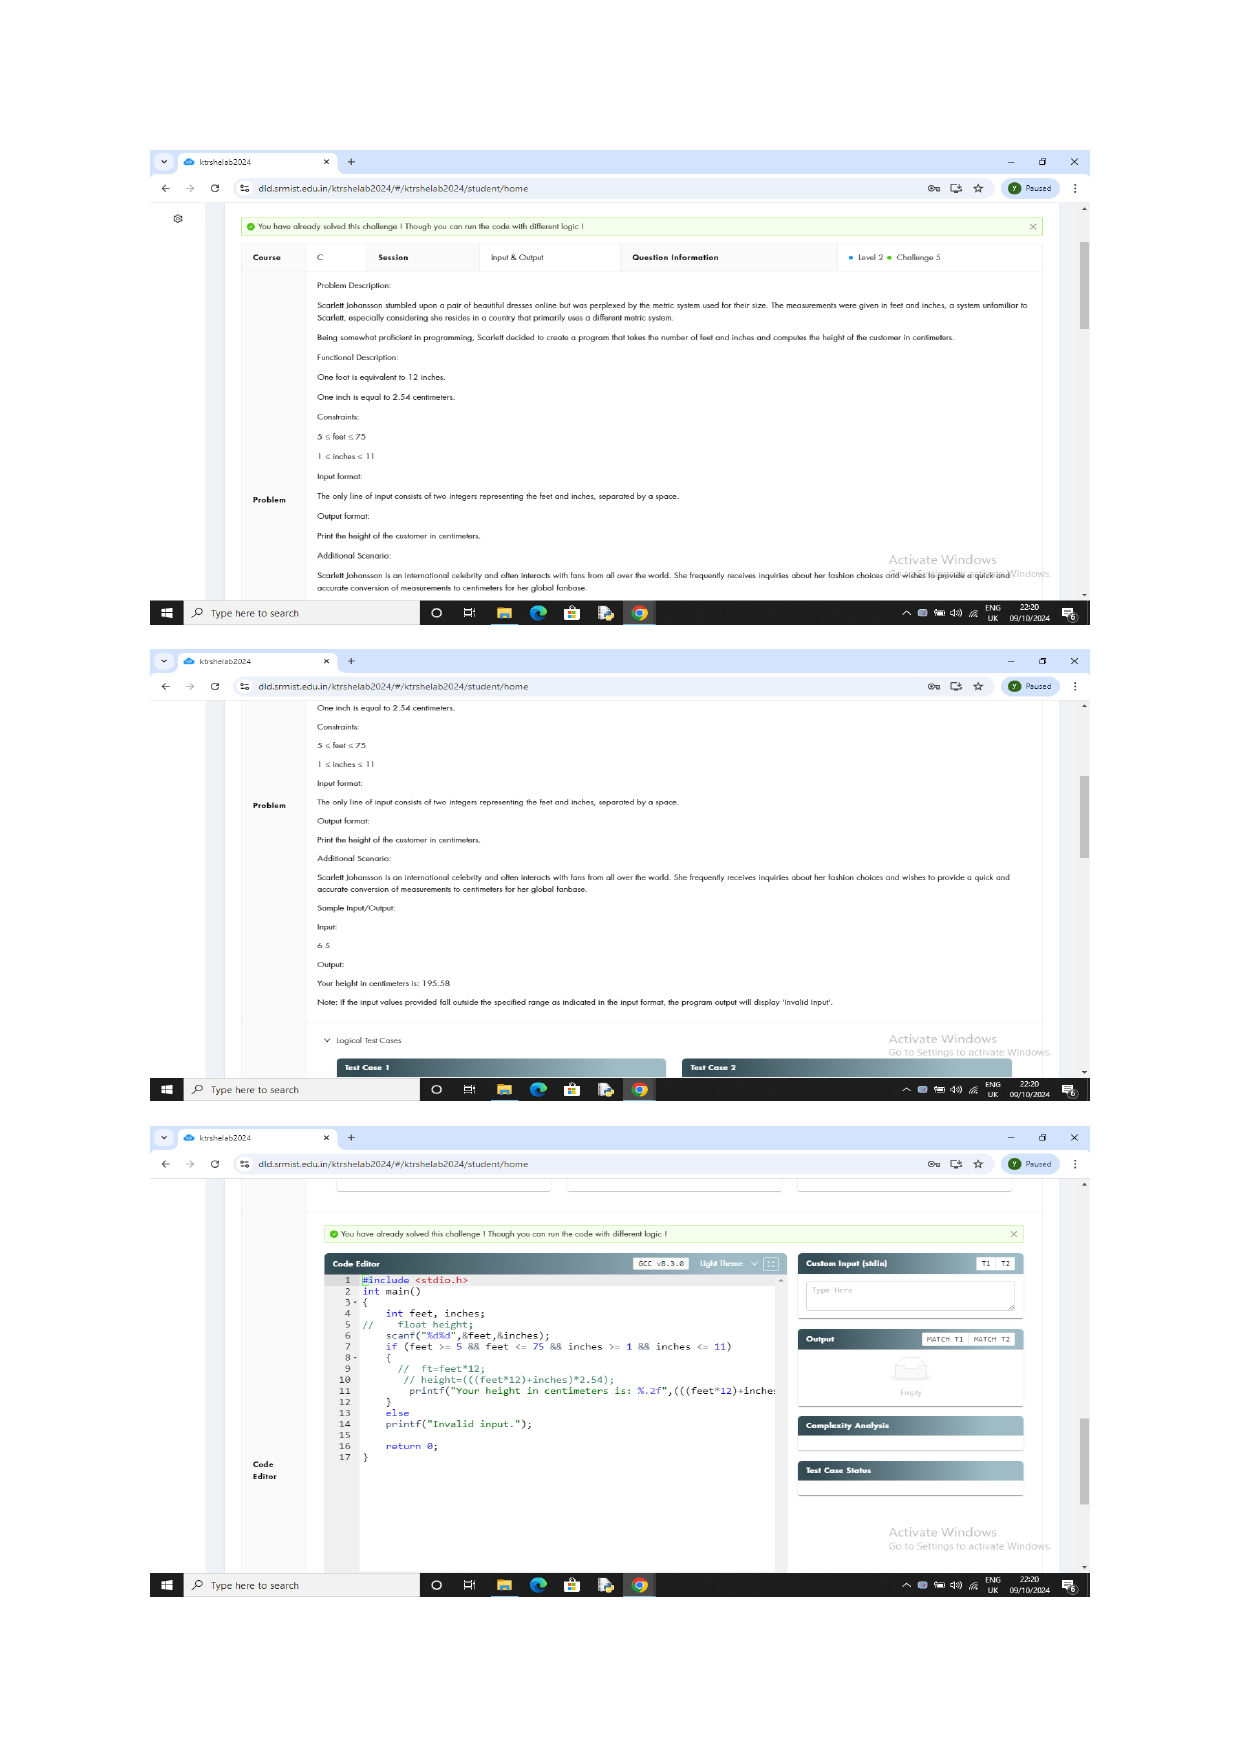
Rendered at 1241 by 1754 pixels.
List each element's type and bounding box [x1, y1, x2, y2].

picture [150, 1126, 1090, 1597]
picture [150, 649, 1090, 1101]
picture [150, 150, 1090, 625]
